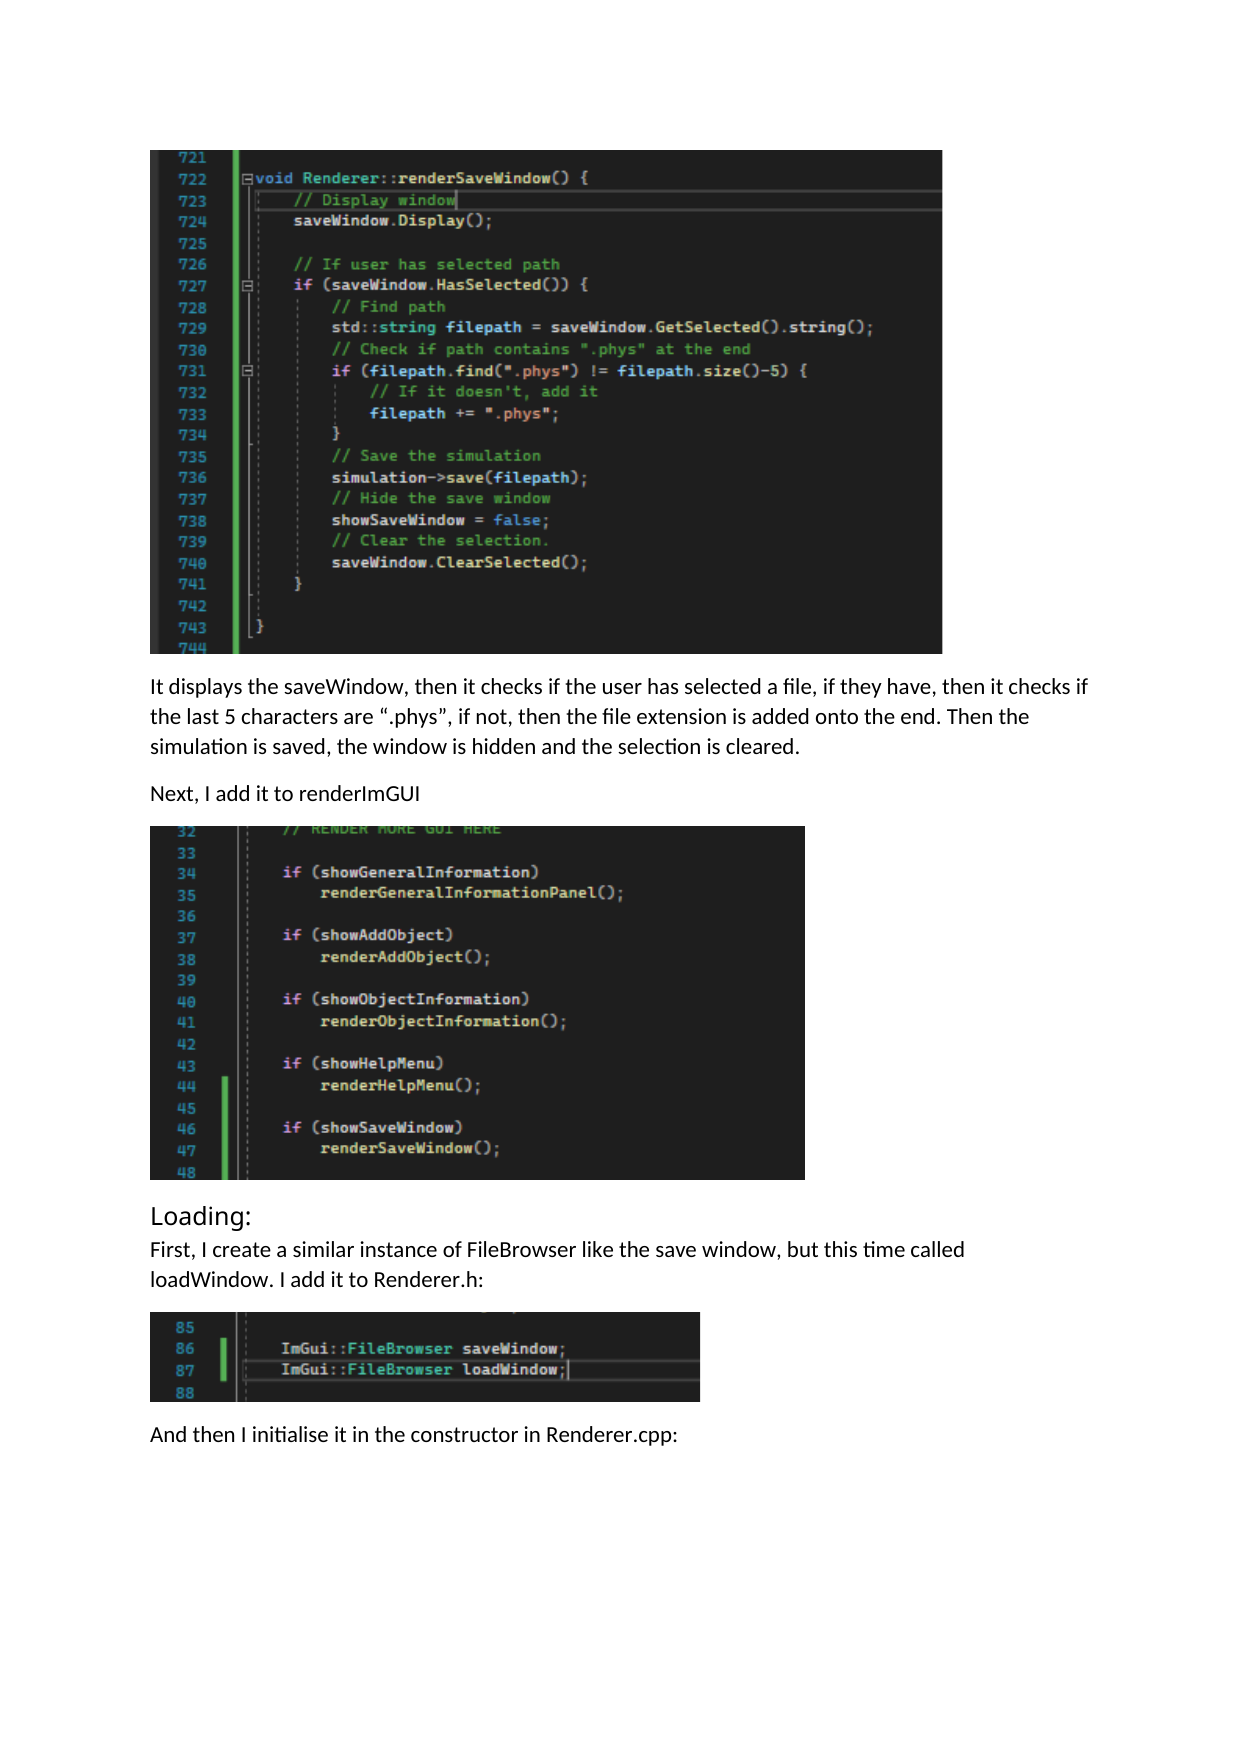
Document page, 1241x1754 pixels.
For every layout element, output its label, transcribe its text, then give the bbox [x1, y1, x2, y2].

text And then I initialise it in the constructor in Renderer.cpp: [150, 1420, 1090, 1448]
text Next, I add it to renderImGUI [150, 779, 1090, 807]
text It displays the saveWindow, then it checks if the user has selected a file, if they have, then it checks if the last 5 characters are “.phys”, if not, then the file extension is added onto the end. Then the simulation is saved, the window is hidden and the selection is cleared. [150, 672, 1090, 761]
picture [150, 150, 943, 654]
picture [150, 826, 805, 1180]
text First, I create a similar instance of FileBrowser like the save window, but this time called loadWindow. I add it to Renderer.h: [150, 1235, 1090, 1293]
subtitle Loading: [150, 1198, 1090, 1232]
picture [150, 1312, 700, 1402]
